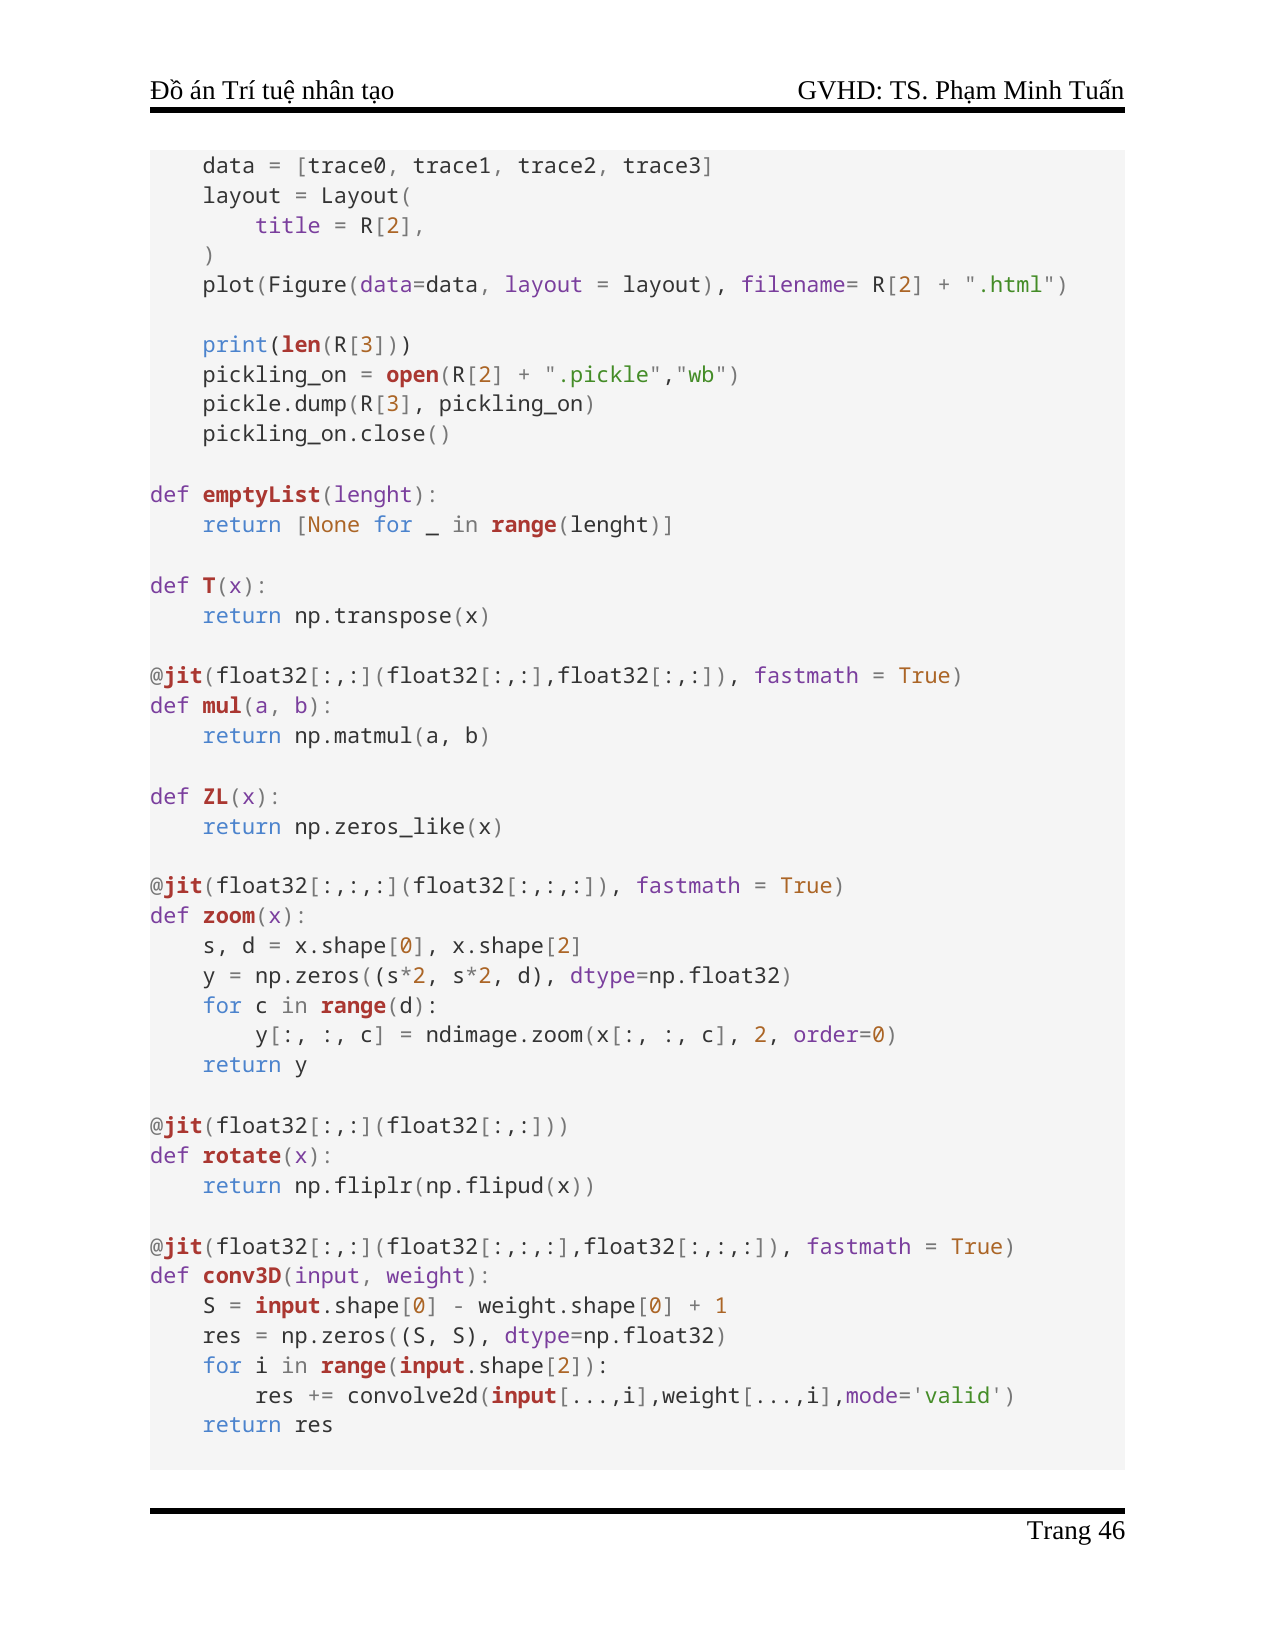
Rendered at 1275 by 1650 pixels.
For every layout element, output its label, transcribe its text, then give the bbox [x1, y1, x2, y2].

text @jit(float32[:,:](float32[:,:],float32[:,:]), fastmath = True) [150, 661, 1125, 690]
text def emptyList(lenght): [150, 479, 1125, 509]
text return np.fliplr(np.flipud(x)) [150, 1170, 1125, 1199]
text ) [150, 239, 1125, 269]
text def rotate(x): [150, 1140, 1125, 1170]
text y = np.zeros((s*2, s*2, d), dtype=np.float32) [150, 960, 1125, 989]
text layout = Layout( [150, 180, 1125, 209]
text return np.matmul(a, b) [150, 720, 1125, 750]
text res += convolve2d(input[...,i],weight[...,i],mode='valid') [150, 1379, 1125, 1409]
text return [None for _ in range(lenght)] [150, 509, 1125, 539]
text return np.zeros_like(x) [150, 811, 1125, 841]
text plot(Figure(data=data, layout = layout), filename= R[2] + ".html") [150, 269, 1125, 299]
text title = R[2], [150, 209, 1125, 239]
text @jit(float32[:,:](float32[:,:])) [150, 1110, 1125, 1140]
text for c in range(d): [150, 989, 1125, 1019]
text pickling_on = open(R[2] + ".pickle","wb") [150, 358, 1125, 388]
text res = np.zeros((S, S), dtype=np.float32) [150, 1320, 1125, 1350]
text y[:, :, c] = ndimage.zoom(x[:, :, c], 2, order=0) [150, 1019, 1125, 1049]
text @jit(float32[:,:](float32[:,:,:],float32[:,:,:]), fastmath = True) [150, 1231, 1125, 1260]
text print(len(R[3])) [150, 329, 1125, 358]
text return np.transpose(x) [150, 599, 1125, 629]
text def zoom(x): [150, 900, 1125, 930]
text def ZL(x): [150, 781, 1125, 811]
text data = [trace0, trace1, trace2, trace3] [150, 150, 1125, 180]
text def conv3D(input, weight): [150, 1260, 1125, 1290]
text pickle.dump(R[3], pickling_on) [150, 388, 1125, 418]
text S = input.shape[0] - weight.shape[0] + 1 [150, 1290, 1125, 1320]
text @jit(float32[:,:,:](float32[:,:,:]), fastmath = True) [150, 870, 1125, 900]
text return y [150, 1049, 1125, 1079]
text def T(x): [150, 570, 1125, 599]
text for i in range(input.shape[2]): [150, 1350, 1125, 1379]
text pickling_on.close() [150, 418, 1125, 448]
text s, d = x.shape[0], x.shape[2] [150, 930, 1125, 960]
text def mul(a, b): [150, 690, 1125, 720]
text return res [150, 1409, 1125, 1439]
